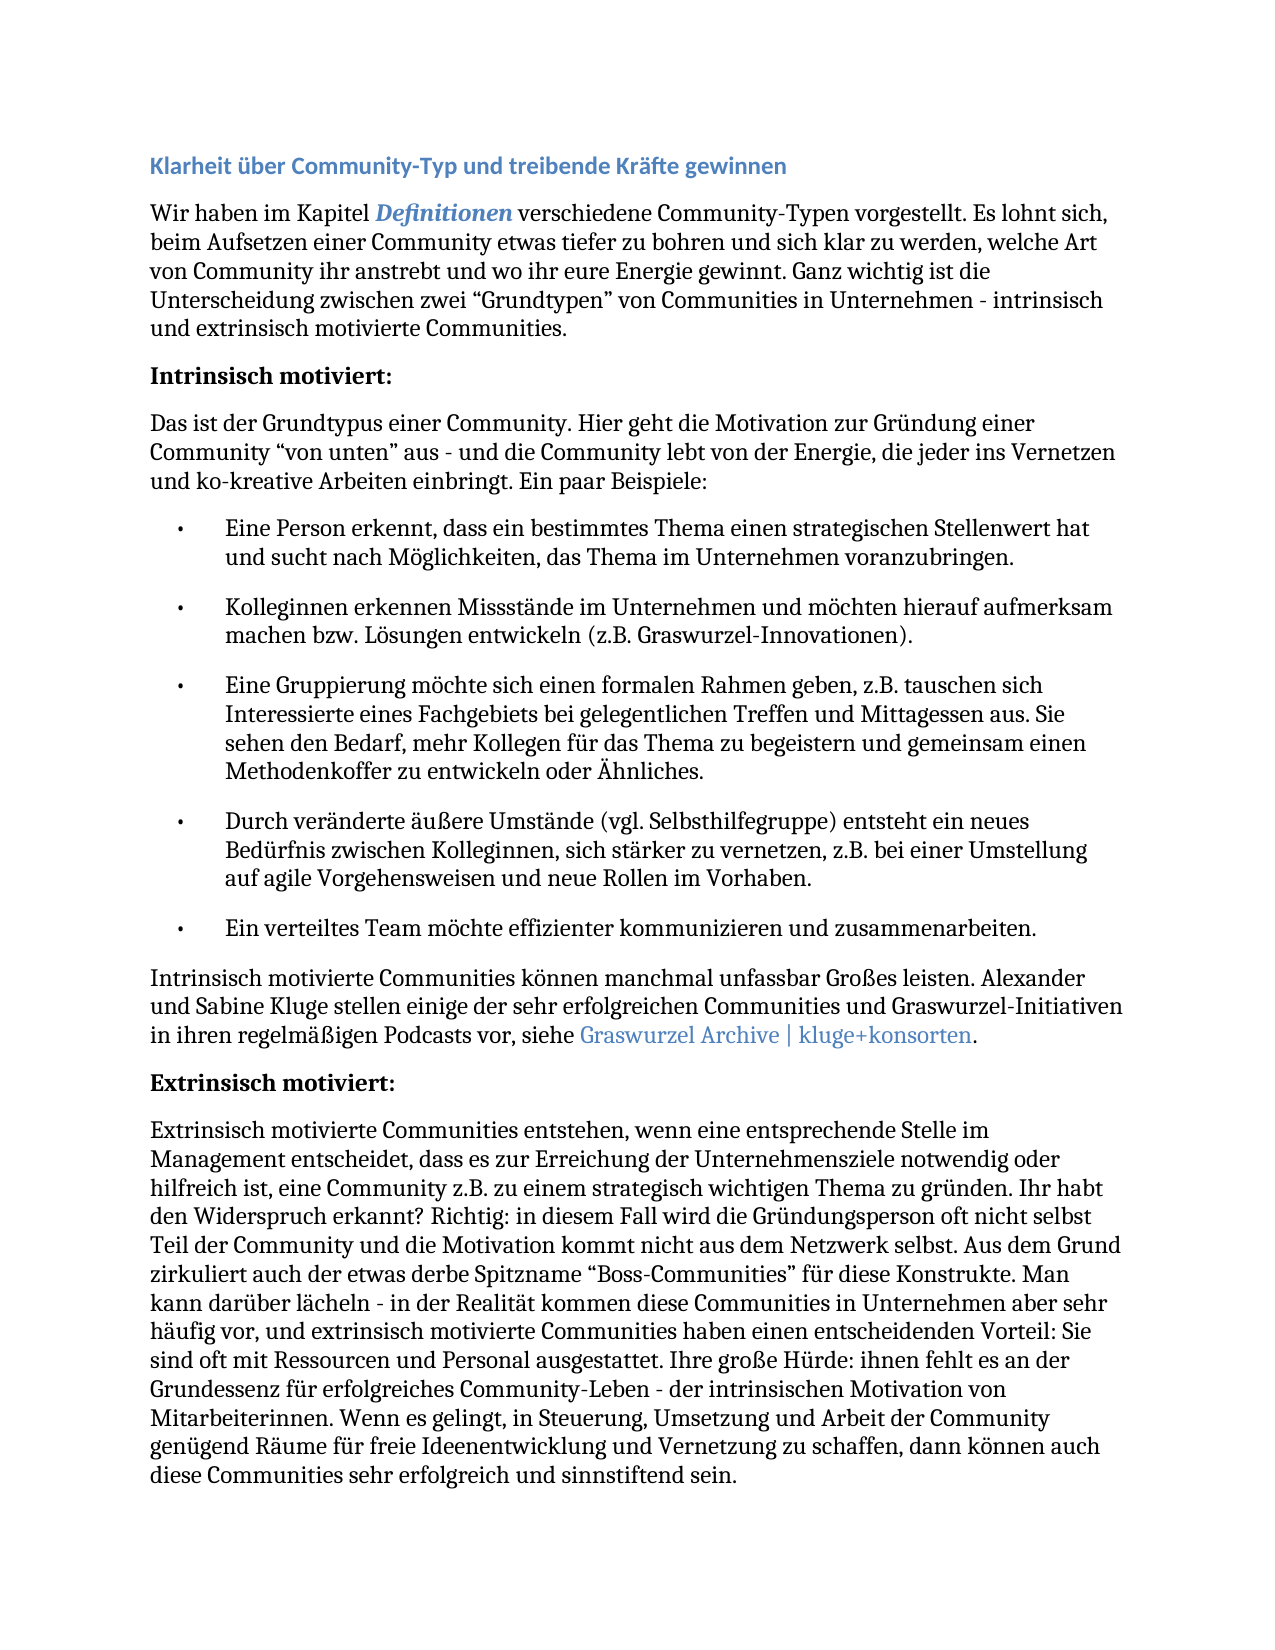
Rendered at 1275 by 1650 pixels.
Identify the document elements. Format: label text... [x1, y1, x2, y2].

text Wir haben im Kapitel Definitionen verschiedene Community-Typen vorgestellt. Es lohnt sich, beim Aufsetzen einer Community etwas tiefer zu bohren und sich klar zu werden, welche Art von Community ihr anstrebt und wo ihr eure Energie gewinnt. Ganz wichtig ist die Unterscheidung zwischen zwei “Grundtypen” von Communities in Unternehmen - intrinsisch und extrinsisch motivierte Communities. [150, 199, 1125, 343]
subtitle Klarheit über Community-Typ und treibende Kräfte gewinnen [150, 150, 1125, 181]
list Kolleginnen erkennen Missstände im Unternehmen und möchten hierauf aufmerksam machen bzw. Lösungen entwickeln (z.B. Graswurzel-Innovationen). [175, 593, 1125, 650]
text Intrinsisch motivierte Communities können manchmal unfassbar Großes leisten. Alexander und Sabine Kluge stellen einige der sehr erfolgreichen Communities und Graswurzel-Initiativen in ihren regelmäßigen Podcasts vor, siehe Graswurzel Archive | kluge+konsorten. [150, 963, 1125, 1050]
list Eine Person erkennt, dass ein bestimmtes Thema einen strategischen Stellenwert hat und sucht nach Möglichkeiten, das Thema im Unternehmen voranzubringen. [175, 514, 1125, 572]
text Intrinsisch motiviert: [150, 362, 1125, 391]
text Das ist der Grundtypus einer Community. Hier geht die Motivation zur Gründung einer Community “von unten” aus - und die Community lebt von der Energie, die jeder ins Vernetzen und ko-kreative Arbeiten einbringt. Ein paar Beispiele: [150, 409, 1125, 496]
list Eine Gruppierung möchte sich einen formalen Rahmen geben, z.B. tauschen sich Interessierte eines Fachgebiets bei gelegentlichen Treffen und Mittagessen aus. Sie sehen den Bedarf, mehr Kollegen für das Thema zu begeistern und gemeinsam einen Methodenkoffer zu entwickeln oder Ähnliches. [175, 671, 1125, 786]
list Durch veränderte äußere Umstände (vgl. Selbsthilfegruppe) entsteht ein neues Bedürfnis zwischen Kolleginnen, sich stärker zu vernetzen, z.B. bei einer Umstellung auf agile Vorgehensweisen und neue Rollen im Vorhaben. [175, 807, 1125, 893]
list Ein verteiltes Team möchte effizienter kommunizieren und zusammenarbeiten. [175, 914, 1125, 943]
text Extrinsisch motiviert: [150, 1068, 1125, 1097]
text Extrinsisch motivierte Communities entstehen, wenn eine entsprechende Stelle im Management entscheidet, dass es zur Erreichung der Unternehmensziele notwendig oder hilfreich ist, eine Community z.B. zu einem strategisch wichtigen Thema zu gründen. Ihr habt den Widerspruch erkannt? Richtig: in diesem Fall wird die Gründungsperson oft nicht selbst Teil der Community und die Motivation kommt nicht aus dem Netzwerk selbst. Aus dem Grund zirkuliert auch der etwas derbe Spitzname “Boss-Communities” für diese Konstrukte. Man kann darüber lächeln - in der Realität kommen diese Communities in Unternehmen aber sehr häufig vor, und extrinsisch motivierte Communities haben einen entscheidenden Vorteil: Sie sind oft mit Ressourcen und Personal ausgestattet. Ihre große Hürde: ihnen fehlt es an der Grundessenz für erfolgreiches Community-Leben - der intrinsischen Motivation von Mitarbeiterinnen. Wenn es gelingt, in Steuerung, Umsetzung und Arbeit der Community genügend Räume für freie Ideenentwicklung und Vernetzung zu schaffen, dann können auch diese Communities sehr erfolgreich und sinnstiftend sein. [150, 1116, 1125, 1490]
